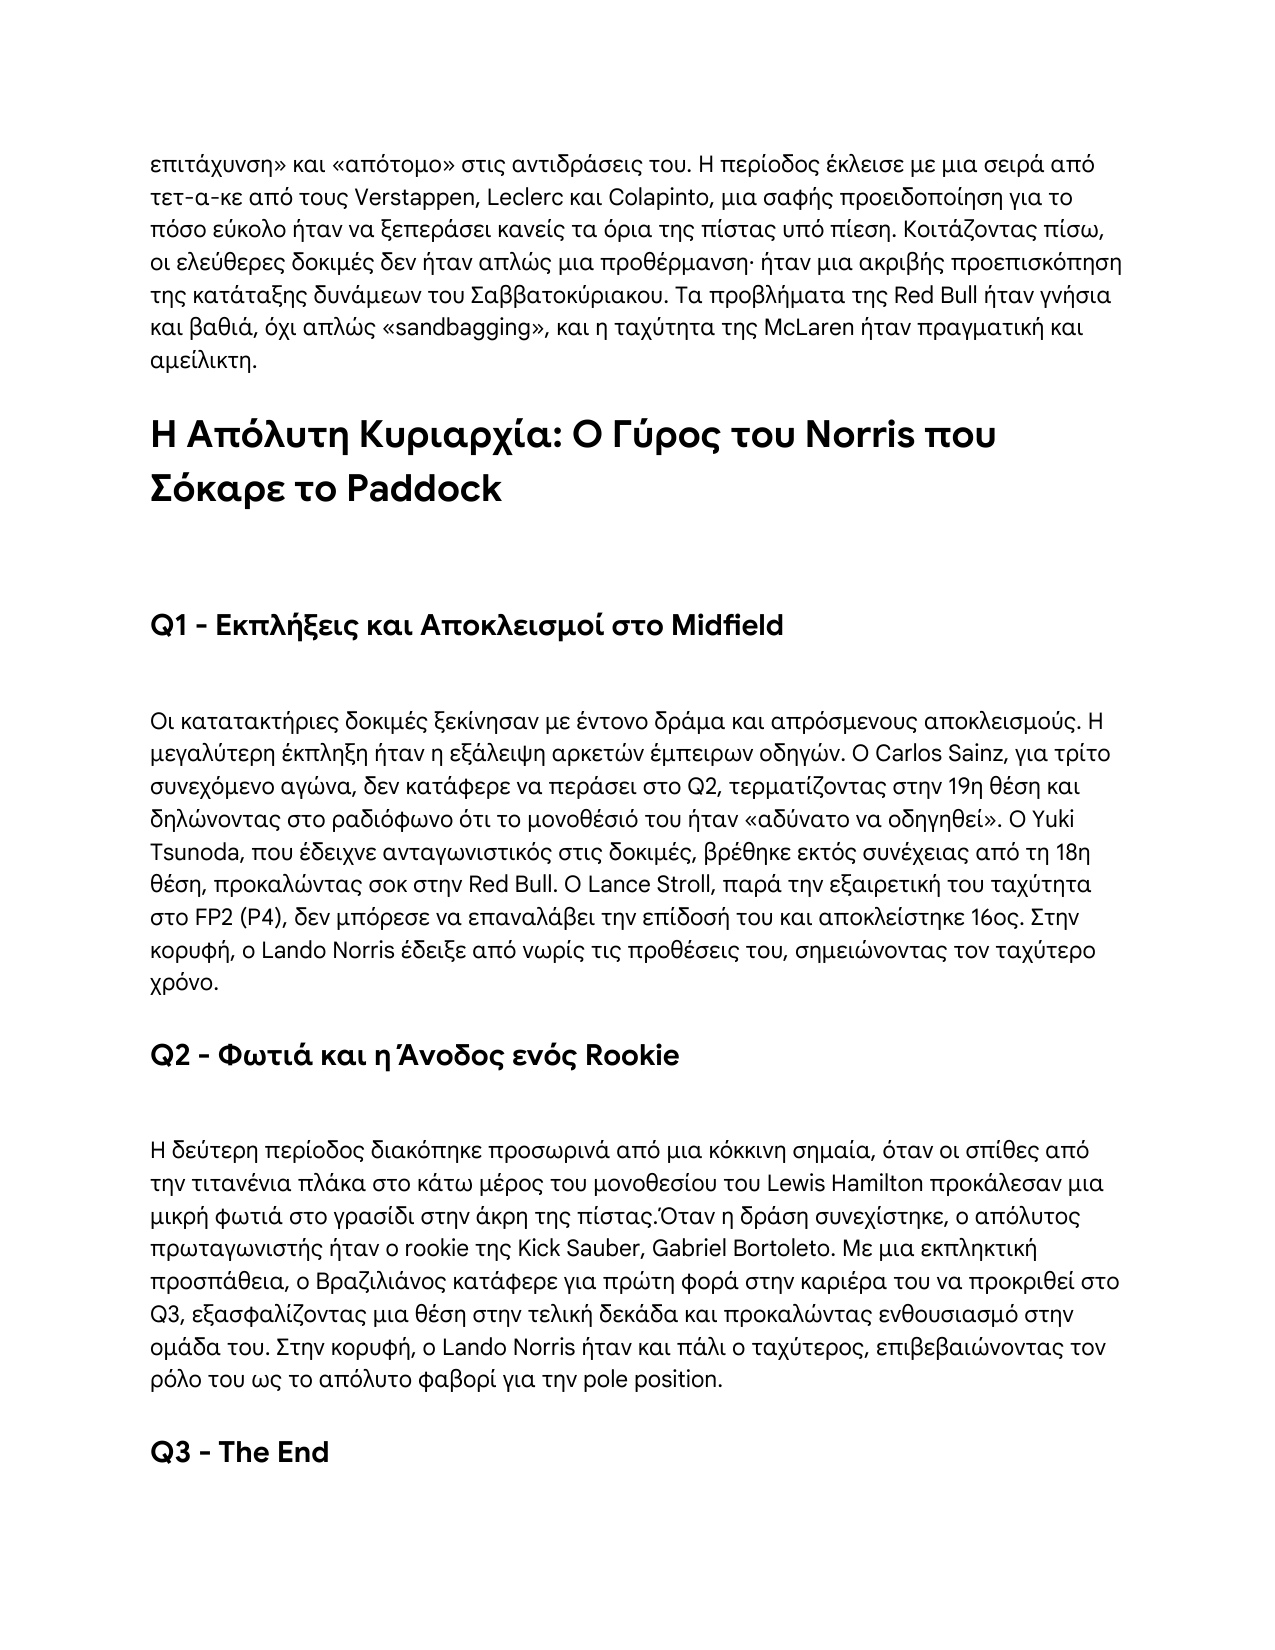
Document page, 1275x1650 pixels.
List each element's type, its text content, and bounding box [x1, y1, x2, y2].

subtitle Q1 - Εκπλήξεις και Αποκλεισμοί στο Midfield [150, 608, 1125, 644]
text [150, 150, 1125, 375]
subtitle Q2 - Φωτιά και η Άνοδος ενός Rookie [150, 1037, 1125, 1074]
text Η δεύτερη περίοδος διακόπηκε προσωρινά από μια κόκκινη σημαία, όταν οι σπίθες από την τιτανένια πλάκα στο κάτω μέρος του μονοθεσίου του Lewis Hamilton προκάλεσαν μια μικρή φωτιά στο γρασίδι στην άκρη της πίστας.Όταν η δράση συνεχίστηκε, ο απόλυτος πρωταγωνιστής ήταν ο rookie της Kick Sauber, Gabriel Bortoleto. Με μια εκπληκτική προσπάθεια, ο Βραζιλιάνος κατάφερε για πρώτη φορά στην καριέρα του να προκριθεί στο Q3, εξασφαλίζοντας μια θέση στην τελική δεκάδα και προκαλώντας ενθουσιασμό στην ομάδα του. Στην κορυφή, ο Lando Norris ήταν και πάλι ο ταχύτερος, επιβεβαιώνοντας τον ρόλο του ως το απόλυτο φαβορί για την pole position. [150, 1136, 1125, 1394]
text Οι κατατακτήριες δοκιμές ξεκίνησαν με έντονο δράμα και απρόσμενους αποκλεισμούς. Η μεγαλύτερη έκπληξη ήταν η εξάλειψη αρκετών έμπειρων οδηγών. Ο Carlos Sainz, για τρίτο συνεχόμενο αγώνα, δεν κατάφερε να περάσει στο Q2, τερματίζοντας στην 19η θέση και δηλώνοντας στο ραδιόφωνο ότι το μονοθέσιό του ήταν «αδύνατο να οδηγηθεί». Ο Yuki Tsunoda, που έδειχνε ανταγωνιστικός στις δοκιμές, βρέθηκε εκτός συνέχειας από τη 18η θέση, προκαλώντας σοκ στην Red Bull. Ο Lance Stroll, παρά την εξαιρετική του ταχύτητα στο FP2 (P4), δεν μπόρεσε να επαναλάβει την επίδοσή του και αποκλείστηκε 16ος. Στην κορυφή, ο Lando Norris έδειξε από νωρίς τις προθέσεις του, σημειώνοντας τον ταχύτερο χρόνο. [150, 707, 1125, 997]
subtitle Q3 - The End [150, 1434, 1125, 1470]
subtitle Η Απόλυτη Κυριαρχία: Ο Γύρος του Norris που Σόκαρε το Paddock [150, 412, 1125, 512]
